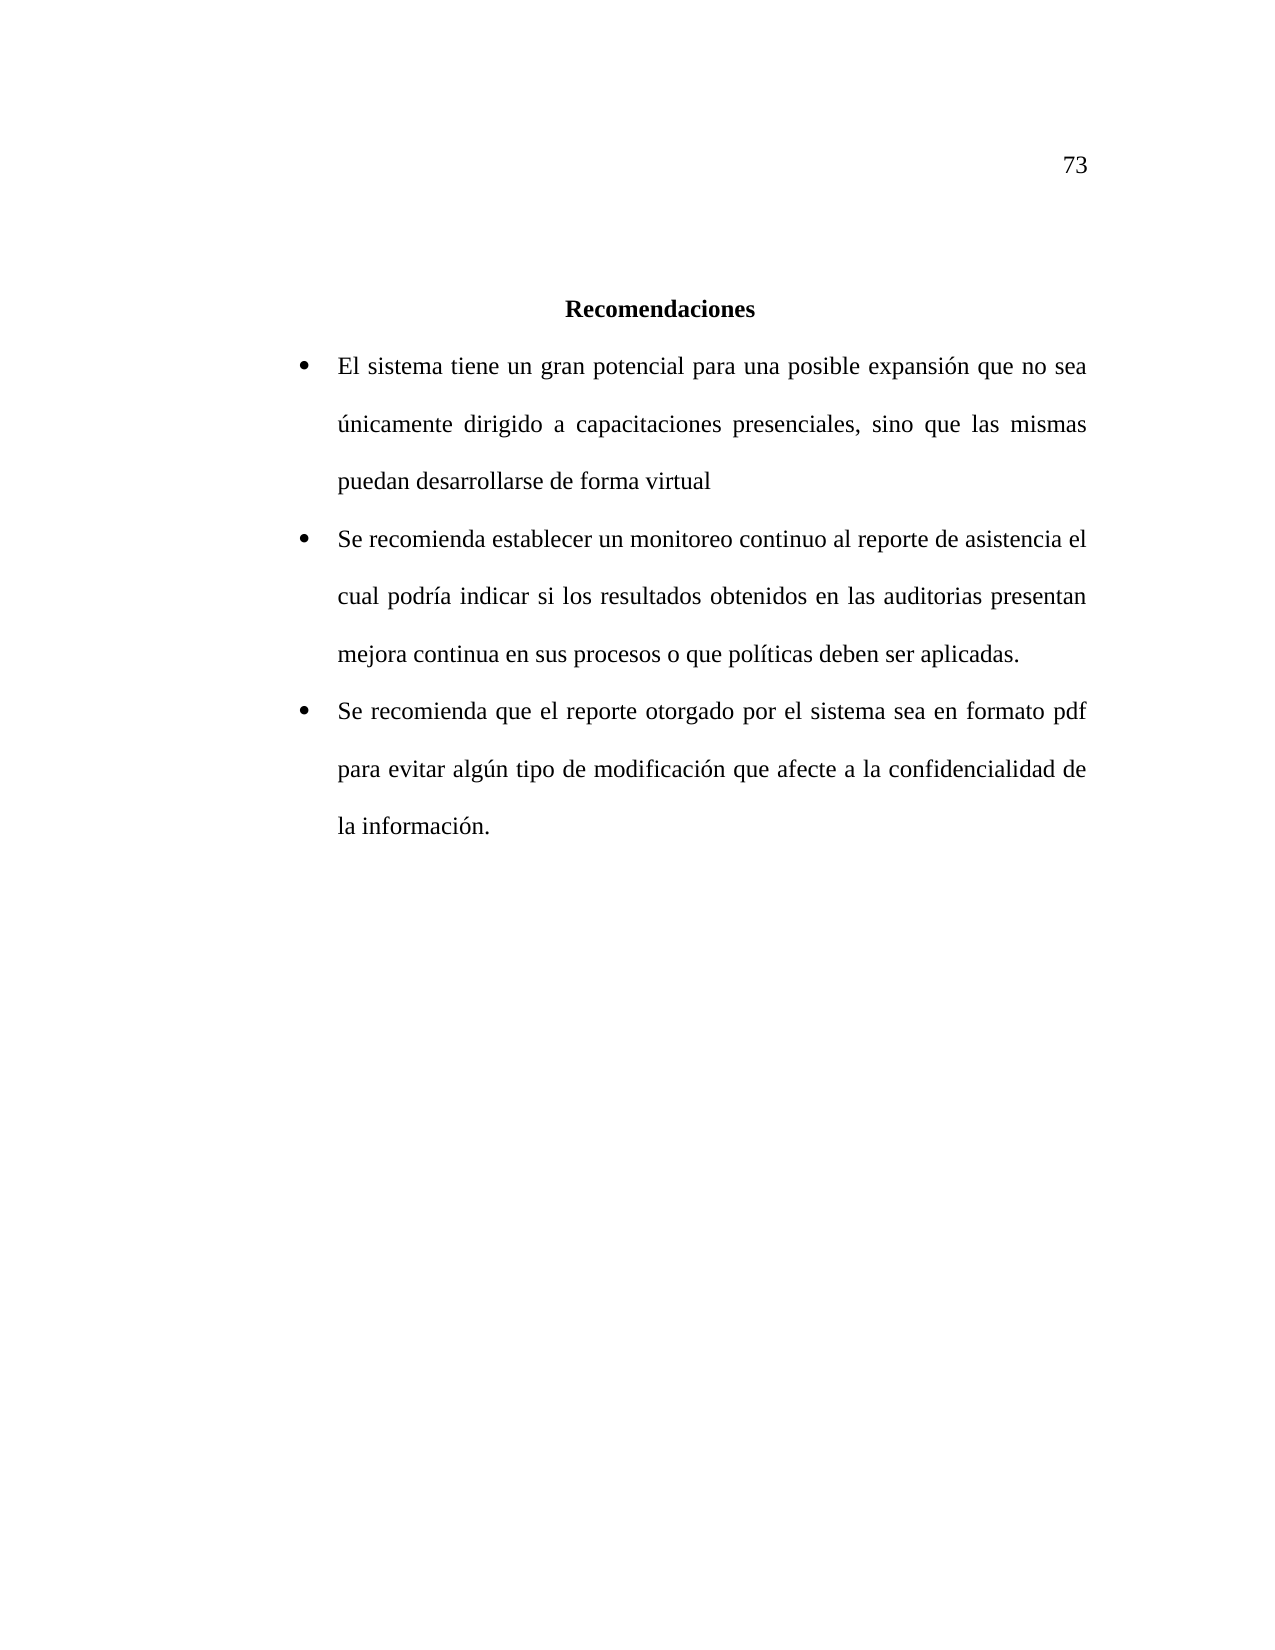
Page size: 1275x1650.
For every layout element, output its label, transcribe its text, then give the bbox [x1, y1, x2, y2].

list Se recomienda establecer un monitoreo continuo al reporte de asistencia el cual podría indicar si los resultados obtenidos en las auditorias presentan mejora continua en sus procesos o que políticas deben ser aplicadas. [300, 524, 1087, 667]
list Se recomienda que el reporte otorgado por el sistema sea en formato pdf para evitar algún tipo de modificación que afecte a la confidencialidad de la información. [300, 696, 1087, 840]
list El sistema tiene un gran potencial para una posible expansión que no sea únicamente dirigido a capacitaciones presenciales, sino que las mismas puedan desarrollarse de forma virtual [300, 351, 1087, 495]
subtitle Recomendaciones [187, 294, 1087, 322]
